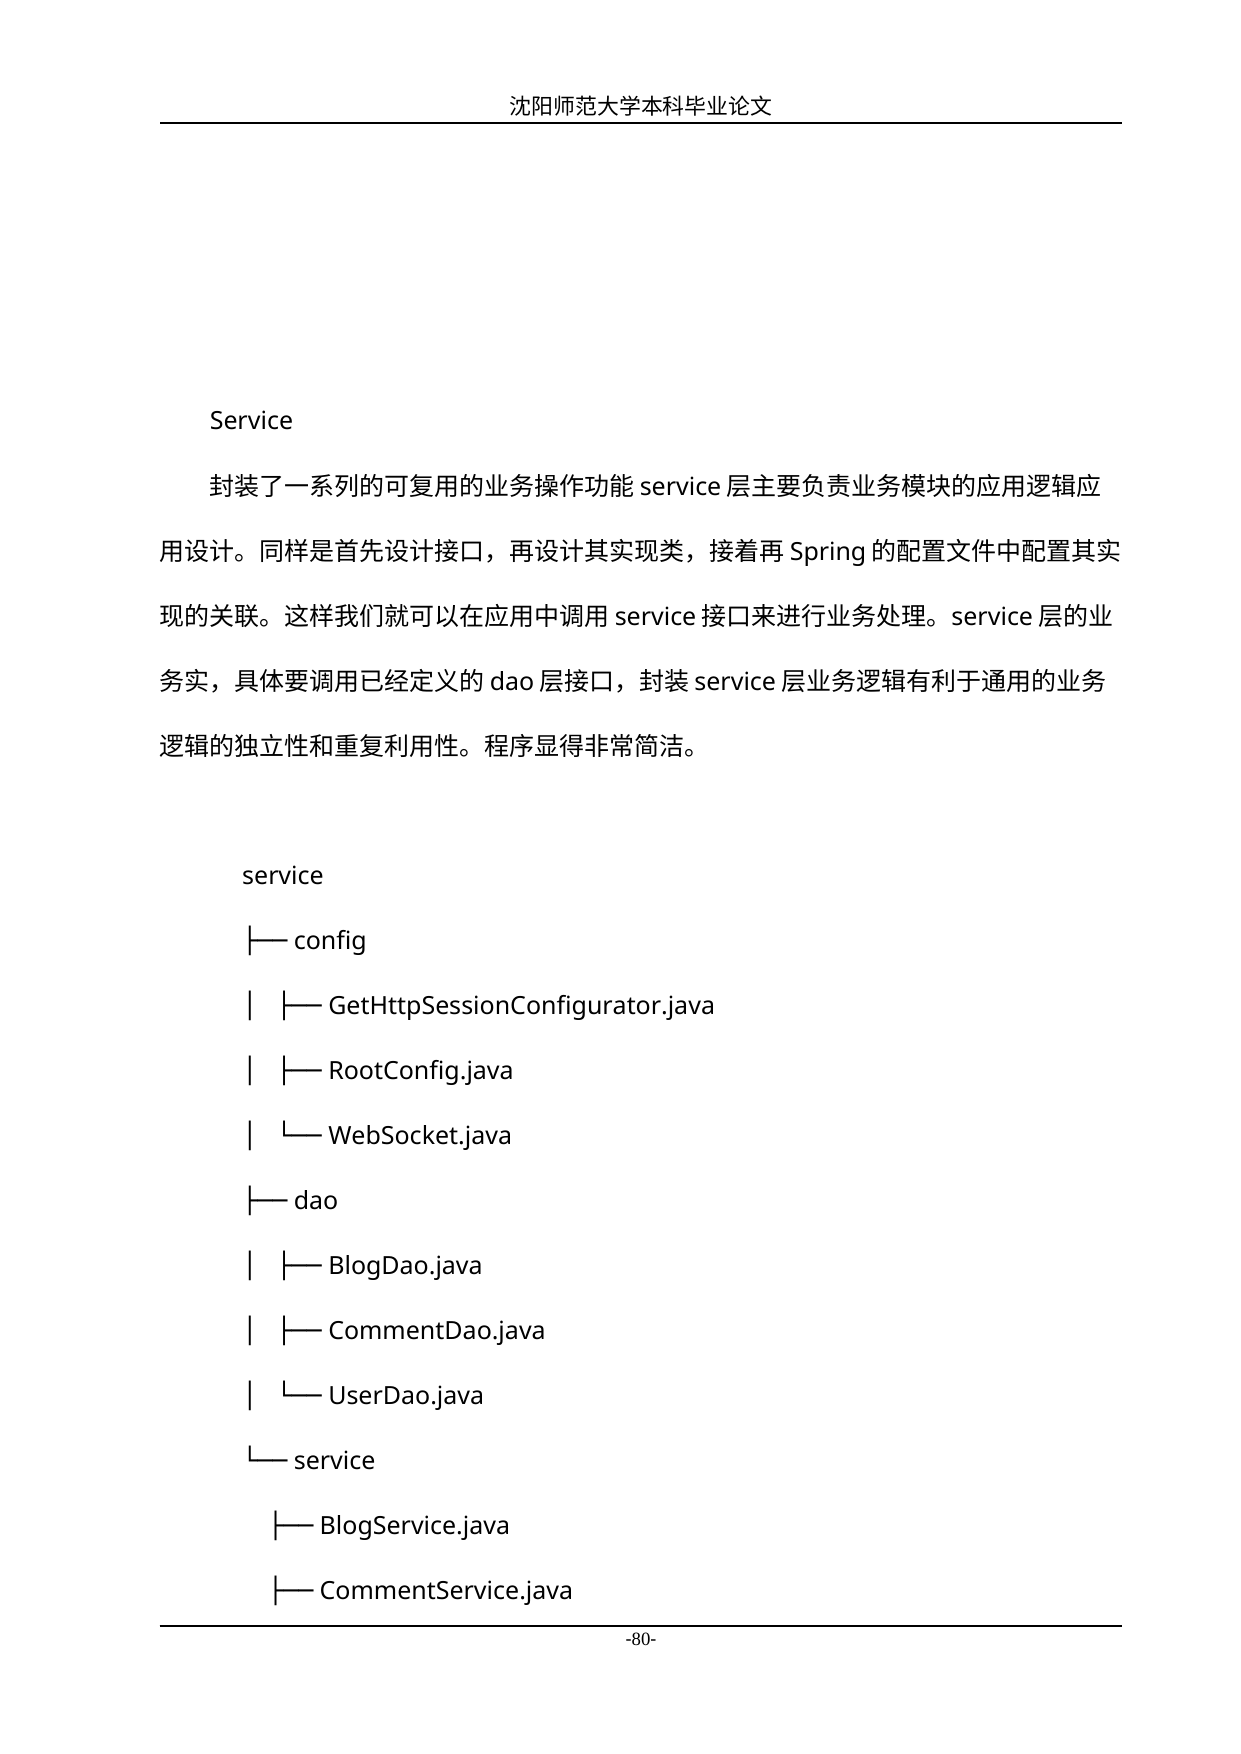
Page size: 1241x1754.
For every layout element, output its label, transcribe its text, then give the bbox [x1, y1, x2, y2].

text ├── dao [159, 1167, 1122, 1232]
text Service [159, 387, 1122, 452]
text │ ├── BlogDao.java [159, 1232, 1122, 1297]
text │ └── WebSocket.java [159, 1102, 1122, 1167]
text 封装了一系列的可复用的业务操作功能service层主要负责业务模块的应用逻辑应用设计。同样是首先设计接口，再设计其实现类，接着再Spring的配置文件中配置其实现的关联。这样我们就可以在应用中调用service接口来进行业务处理。service层的业务实，具体要调用已经定义的dao层接口，封装service层业务逻辑有利于通用的业务逻辑的独立性和重复利用性。程序显得非常简洁。 [159, 452, 1122, 777]
text │ ├── GetHttpSessionConfigurator.java [159, 972, 1122, 1037]
text service [159, 842, 1122, 907]
text ├── CommentService.java [159, 1557, 1122, 1622]
text ├── BlogService.java [159, 1492, 1122, 1557]
text │ └── UserDao.java [159, 1362, 1122, 1427]
text └── service [159, 1427, 1122, 1492]
text ├── config [159, 907, 1122, 972]
text │ ├── CommentDao.java [159, 1297, 1122, 1362]
text │ ├── RootConfig.java [159, 1037, 1122, 1102]
